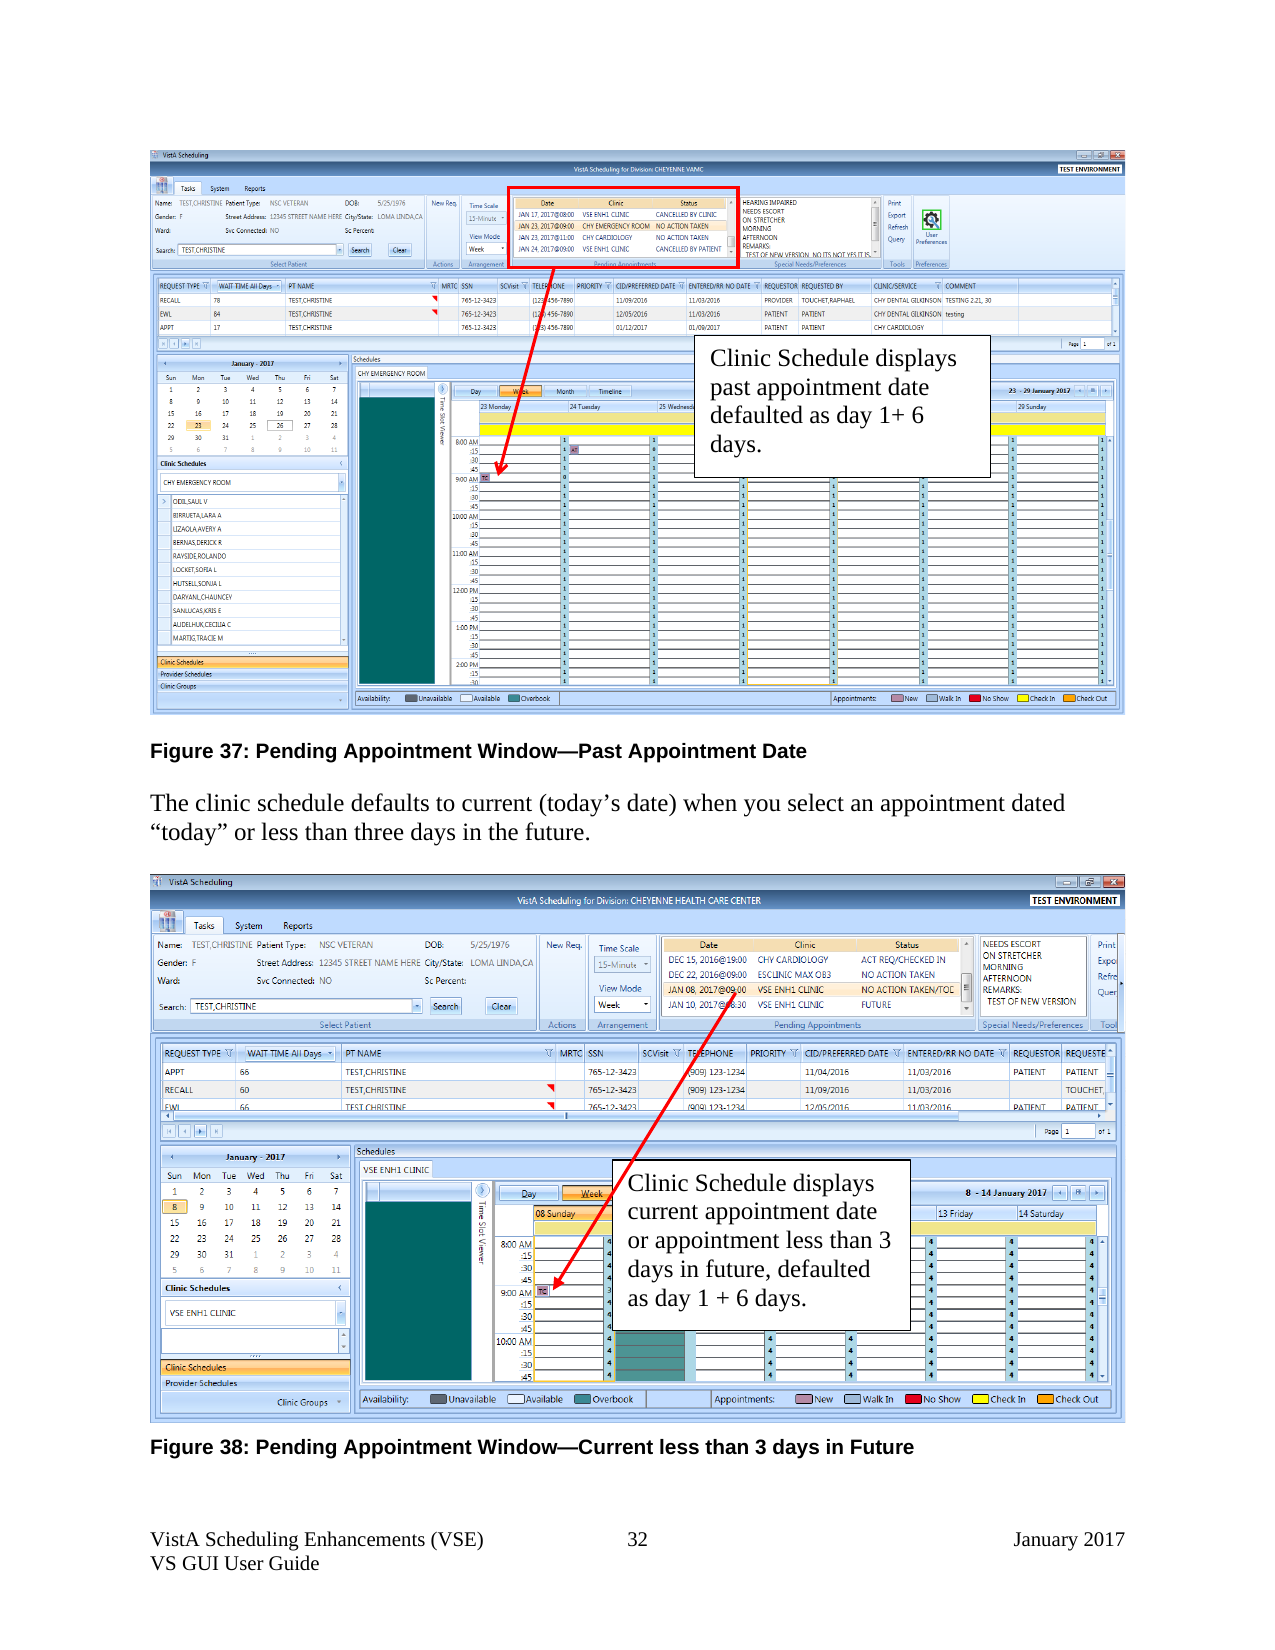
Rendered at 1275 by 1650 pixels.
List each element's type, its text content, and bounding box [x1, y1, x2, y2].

text Figure 37: Pending Appointment Window—Past Appointment Date [150, 739, 1125, 763]
picture [150, 150, 1125, 715]
text The clinic schedule defaults to current (today’s date) when you select an appointment dated “today” or less than three days in the future. [150, 788, 1125, 846]
text Figure 38: Pending Appointment Window—Current less than 3 days in Future [150, 1435, 1125, 1459]
picture [150, 874, 1125, 1423]
